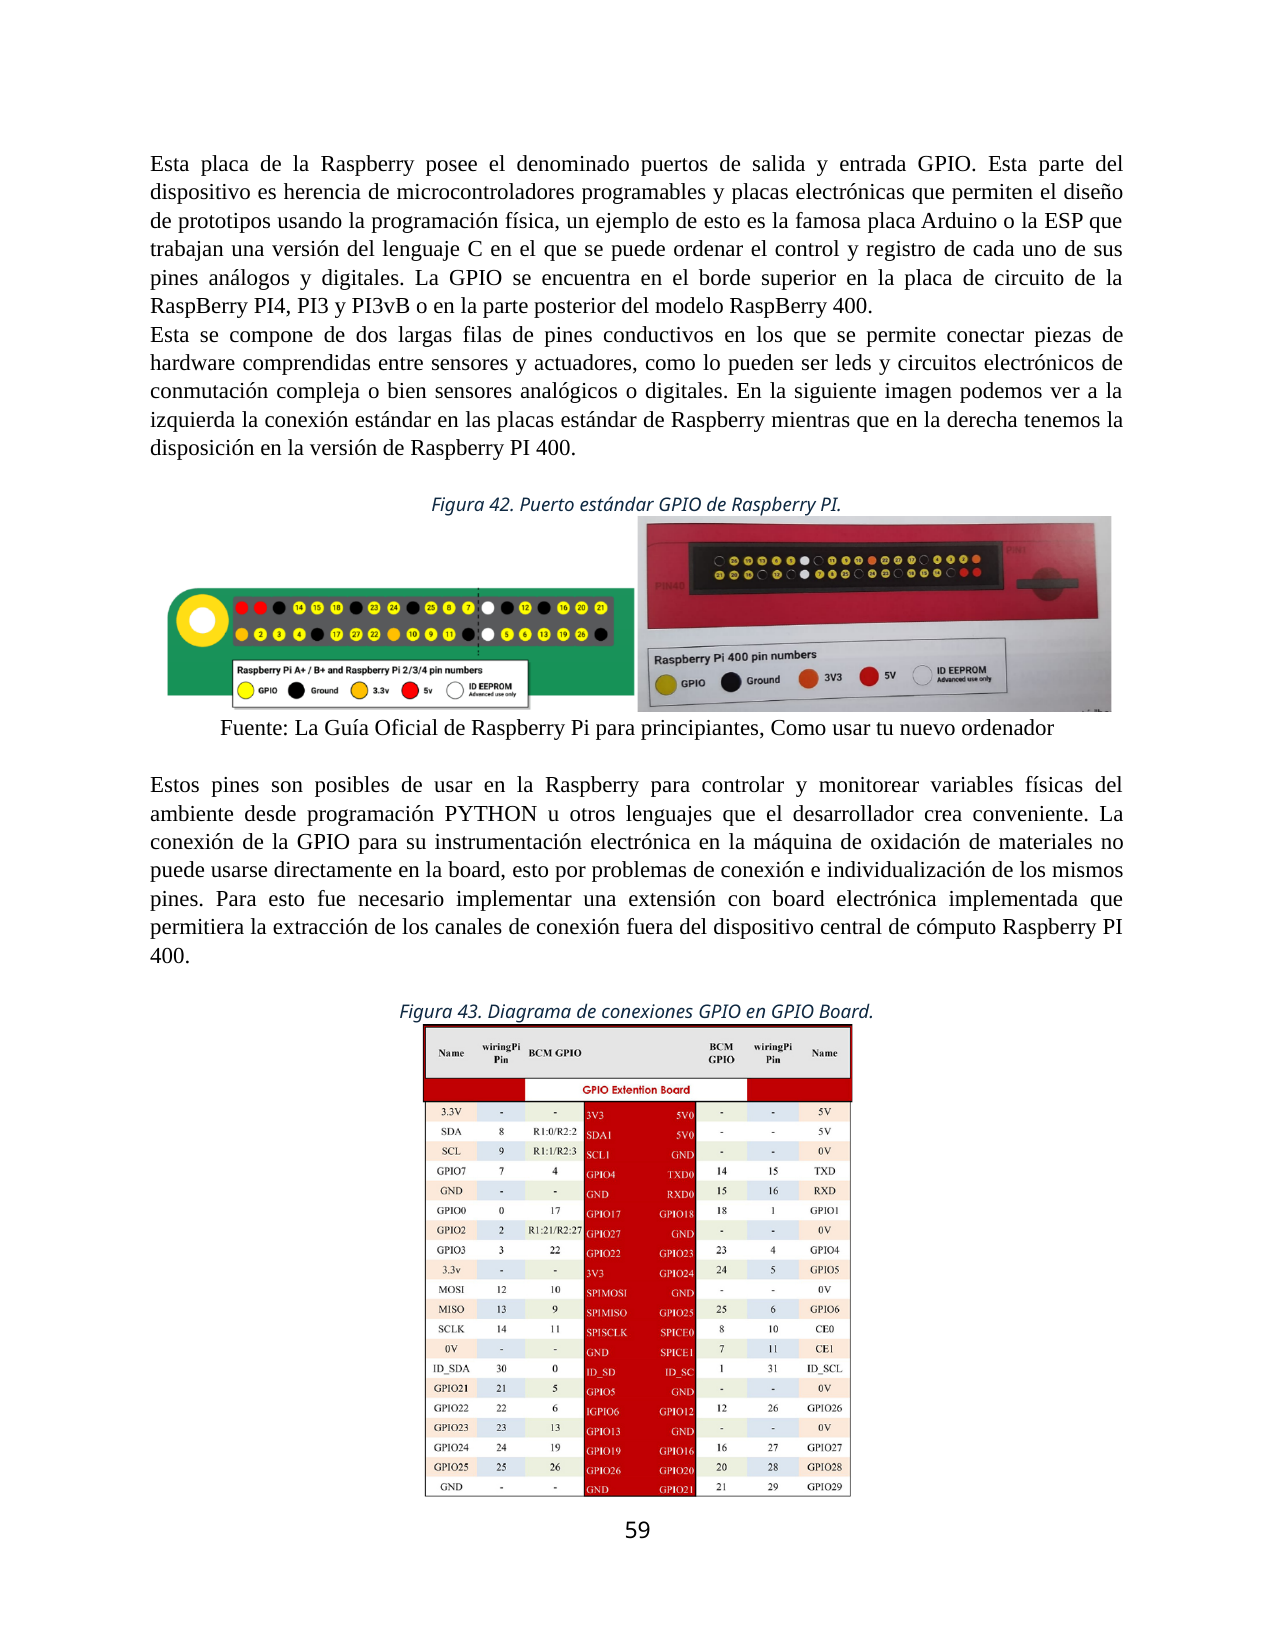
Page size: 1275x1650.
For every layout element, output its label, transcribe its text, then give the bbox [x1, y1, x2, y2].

text Fuente: La Guía Oficial de Raspberry Pi para principiantes, Como usar tu nuevo ordenador [150, 714, 1125, 741]
text Esta se compone de dos largas filas de pines conductivos en los que se permite conectar piezas de hardware comprendidas entre sensores y actuadores, como lo pueden ser leds y circuitos electrónicos de conmutación compleja o bien sensores analógicos o digitales. En la siguiente imagen podemos ver a la izquierda la conexión estándar en las placas estándar de Raspberry mientras que en la derecha tenemos la disposición en la versión de Raspberry PI 400. [150, 321, 1125, 461]
text Figura 42. Puerto estándar GPIO de Raspberry PI. [150, 491, 1125, 517]
text Estos pines son posibles de usar en la Raspberry para controlar y monitorear variables físicas del ambiente desde programación PYTHON u otros lenguajes que el desarrollador crea conveniente. La conexión de la GPIO para su instrumentación electrónica en la máquina de oxidación de materiales no puede usarse directamente en la board, esto por problemas de conexión e individualización de los mismos pines. Para esto fue necesario implementar una extensión con board electrónica implementada que permitiera la extracción de los canales de conexión fuera del dispositivo central de cómputo Raspberry PI 400. [150, 771, 1125, 968]
picture [163, 516, 1112, 712]
text Esta placa de la Raspberry posee el denominado puertos de salida y entrada GPIO. Esta parte del dispositivo es herencia de microcontroladores programables y placas electrónicas que permiten el diseño de prototipos usando la programación física, un ejemplo de esto es la famosa placa Arduino o la ESP que trabajan una versión del lenguaje C en el que se puede ordenar el control y registro de cada uno de sus pines análogos y digitales. La GPIO se encuentra en el borde superior en la placa de circuito de la RaspBerry PI4, PI3 y PI3vB o en la parte posterior del modelo RaspBerry 400. [150, 150, 1125, 318]
picture [422, 1024, 853, 1497]
text Figura 43. Diagrama de conexiones GPIO en GPIO Board. [150, 999, 1125, 1024]
